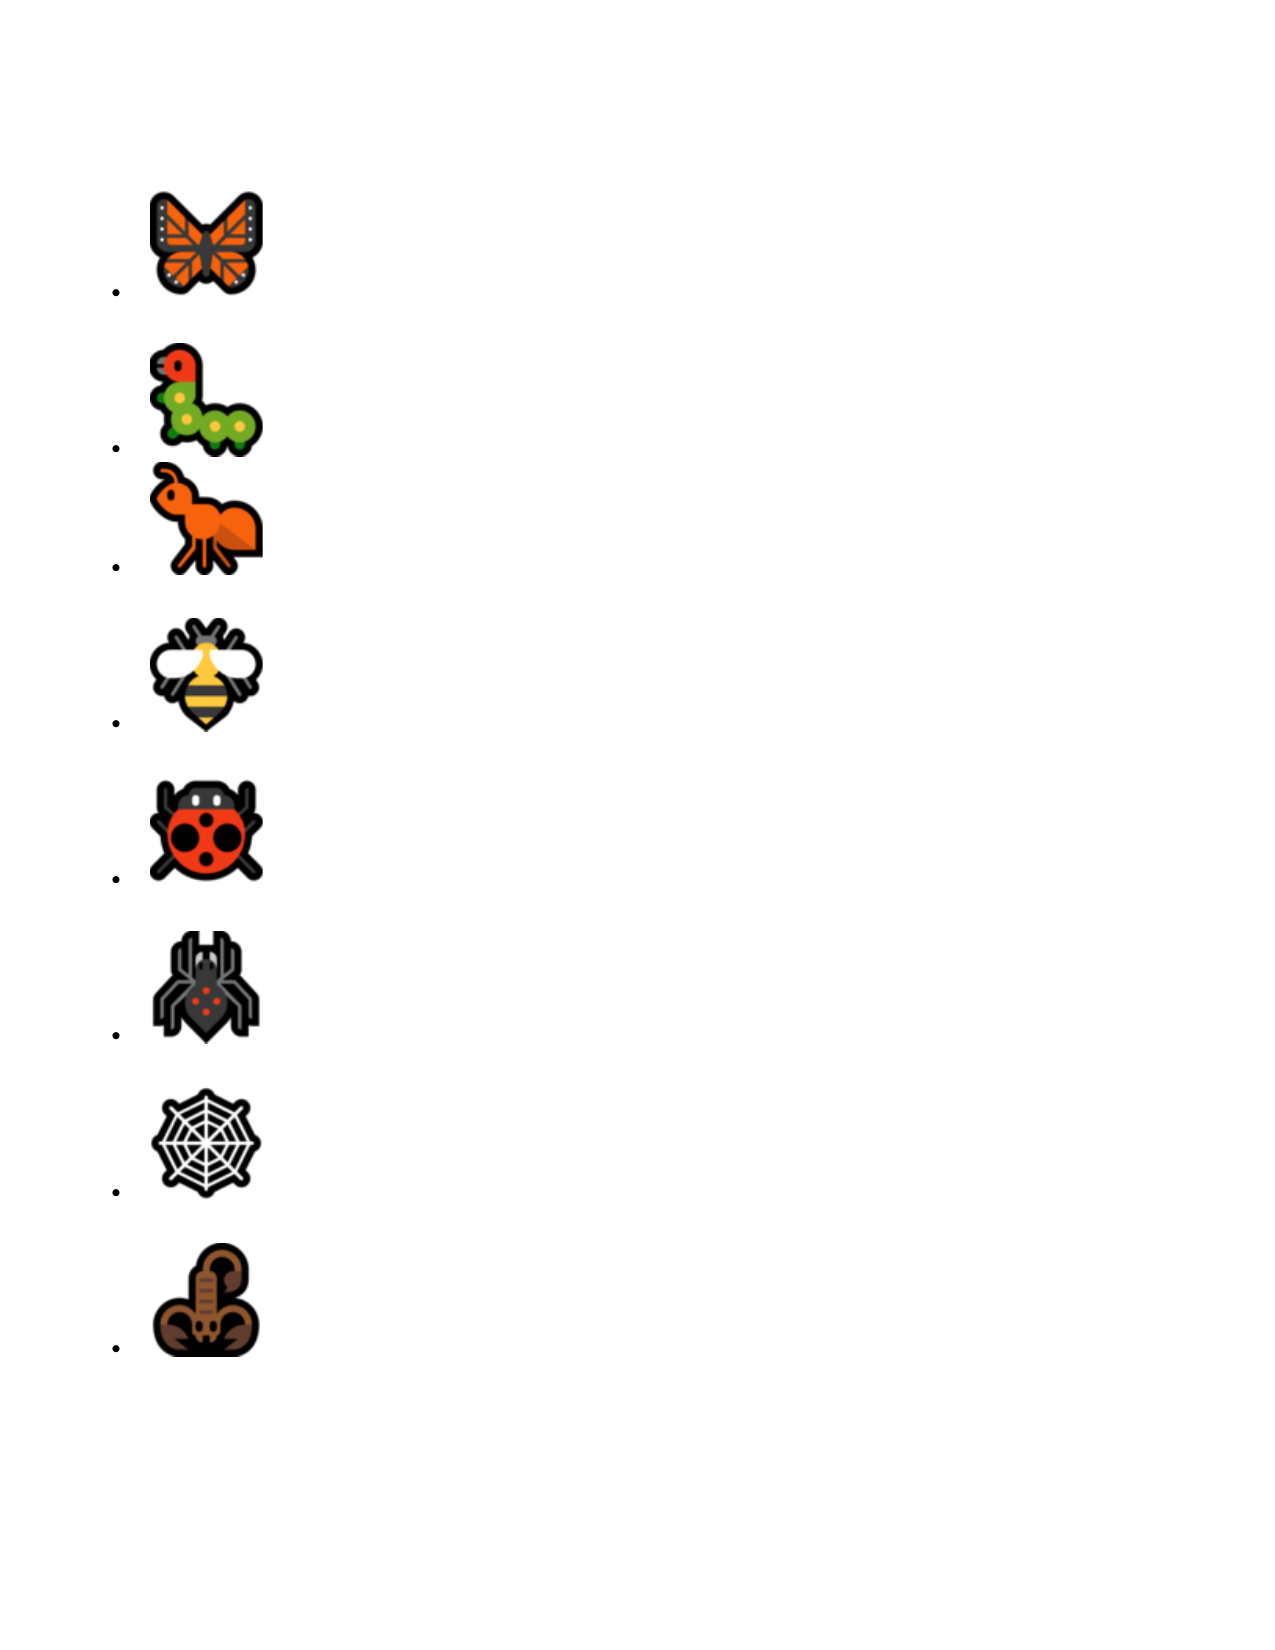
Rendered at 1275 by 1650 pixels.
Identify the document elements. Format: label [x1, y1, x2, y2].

picture [150, 618, 263, 732]
picture [150, 1087, 263, 1200]
picture [150, 462, 263, 575]
picture [150, 343, 263, 457]
picture [150, 187, 263, 300]
picture [150, 1243, 263, 1357]
picture [150, 775, 263, 888]
picture [150, 931, 263, 1044]
